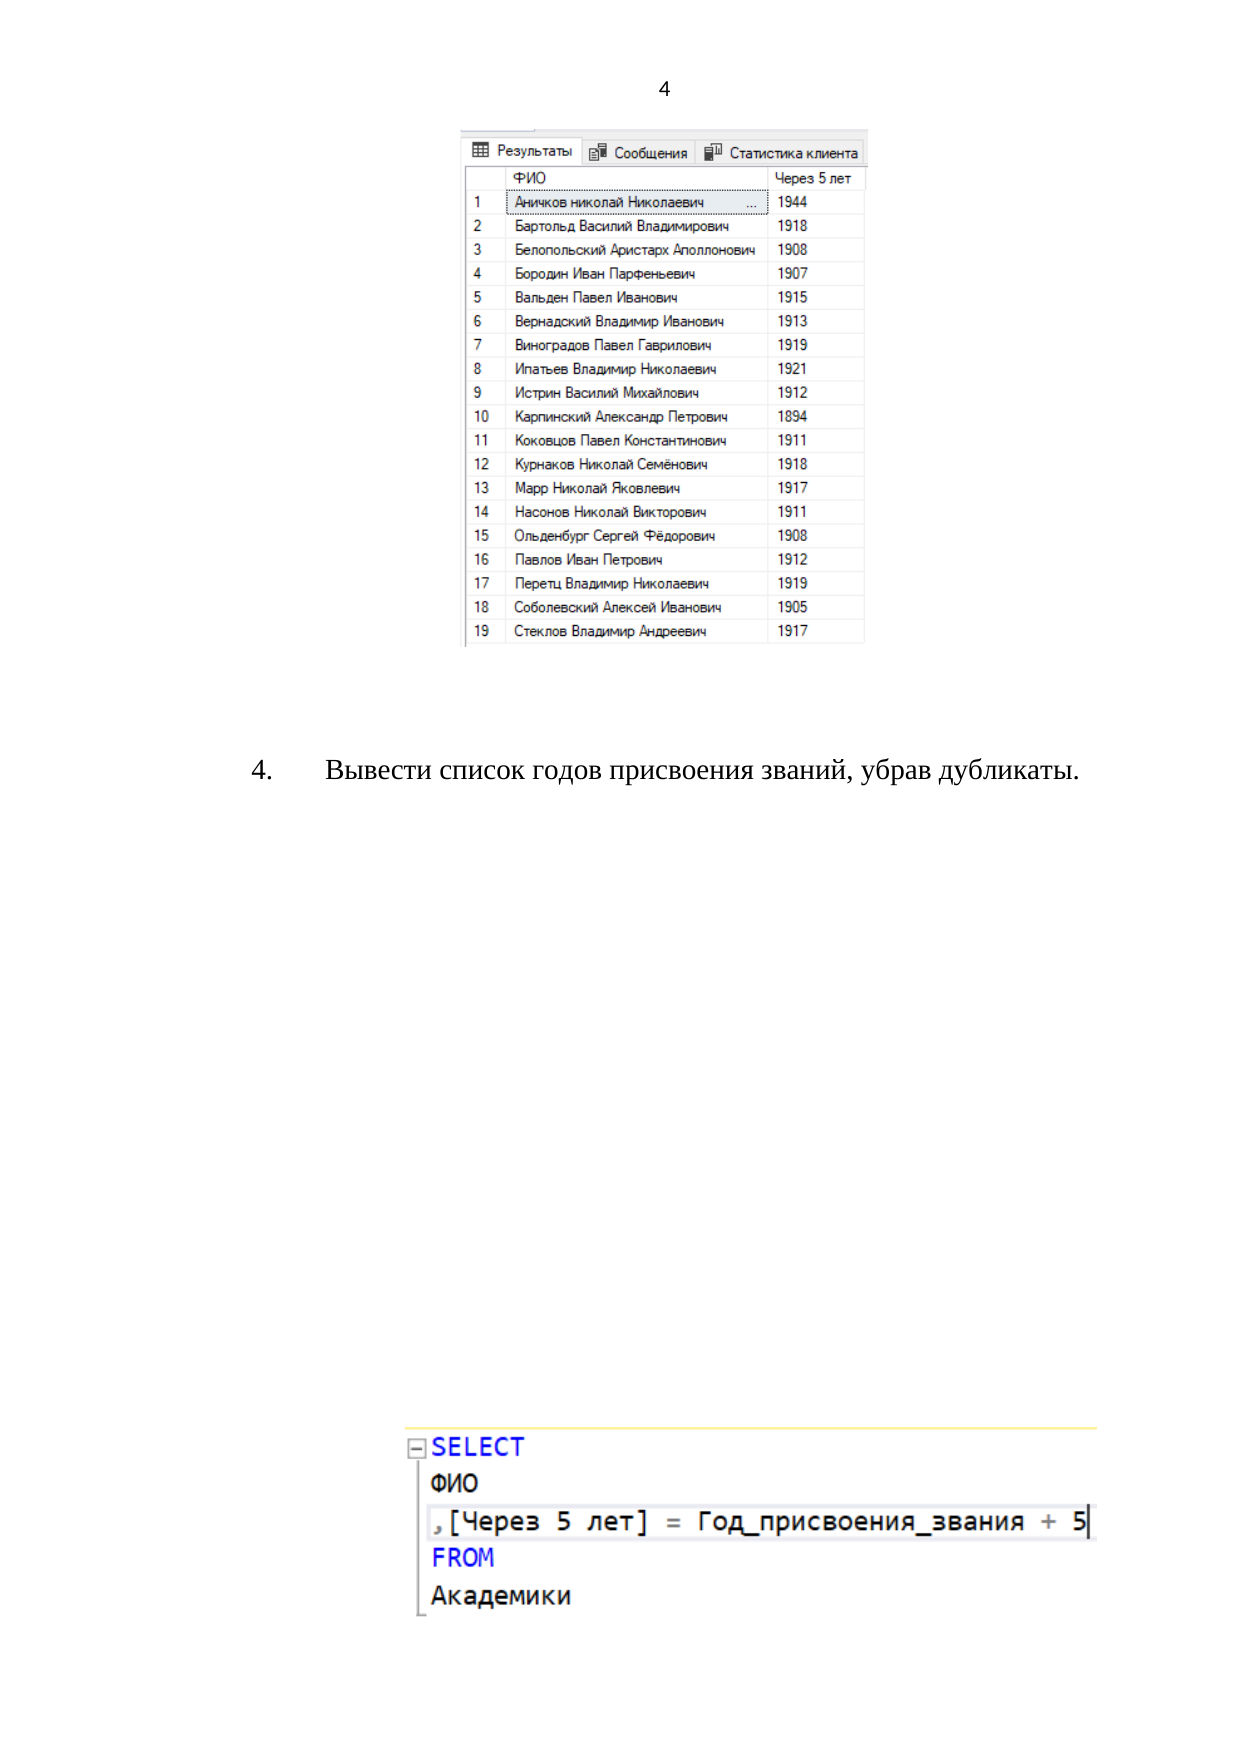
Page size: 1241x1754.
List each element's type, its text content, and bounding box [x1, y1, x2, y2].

picture [404, 1427, 1097, 1631]
picture [460, 129, 869, 647]
list Вывести список годов присвоения званий, убрав дубликаты. [177, 752, 1152, 785]
